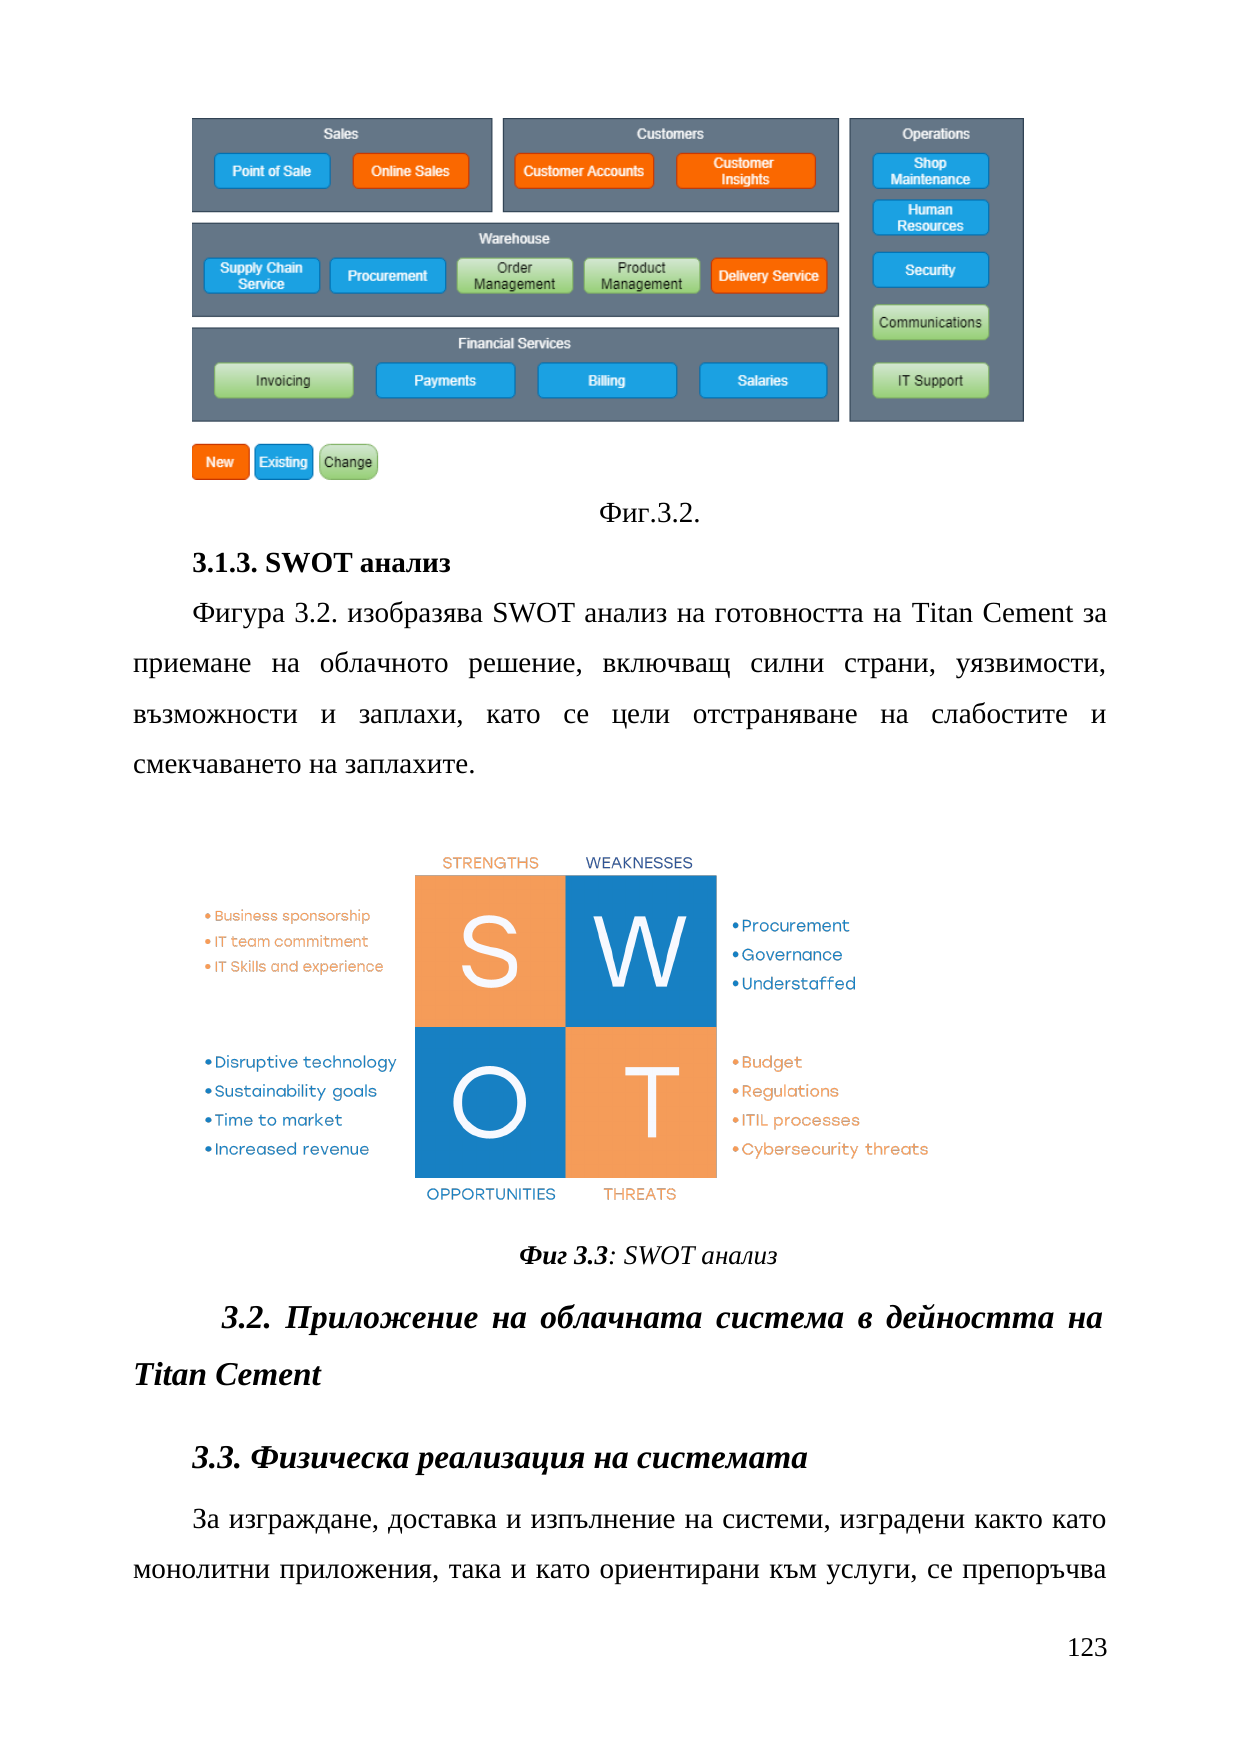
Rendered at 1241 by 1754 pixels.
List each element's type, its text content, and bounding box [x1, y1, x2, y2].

subtitle 3.2. Приложение на облачната система в дейността на Titan Cement [133, 1297, 1107, 1393]
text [133, 1501, 1107, 1585]
text Фигура 3.2. изобразява SWOT анализ на готовността на Titan Cement за приемане на облачното решение, включващ силни страни, уязвимости, възможности и заплахи, като се цели отстраняване на слабостите и смекчаването на заплахите. [133, 595, 1107, 780]
text Фиг 3.3: SWOT анализ [133, 1239, 1107, 1270]
text Фиг.3.2. [133, 495, 1107, 528]
text 3.1.3. SWOT анализ [133, 545, 1107, 578]
picture [192, 846, 938, 1223]
subtitle 3.3. Физическа реализация на системата [133, 1437, 1107, 1475]
picture [192, 118, 1024, 480]
